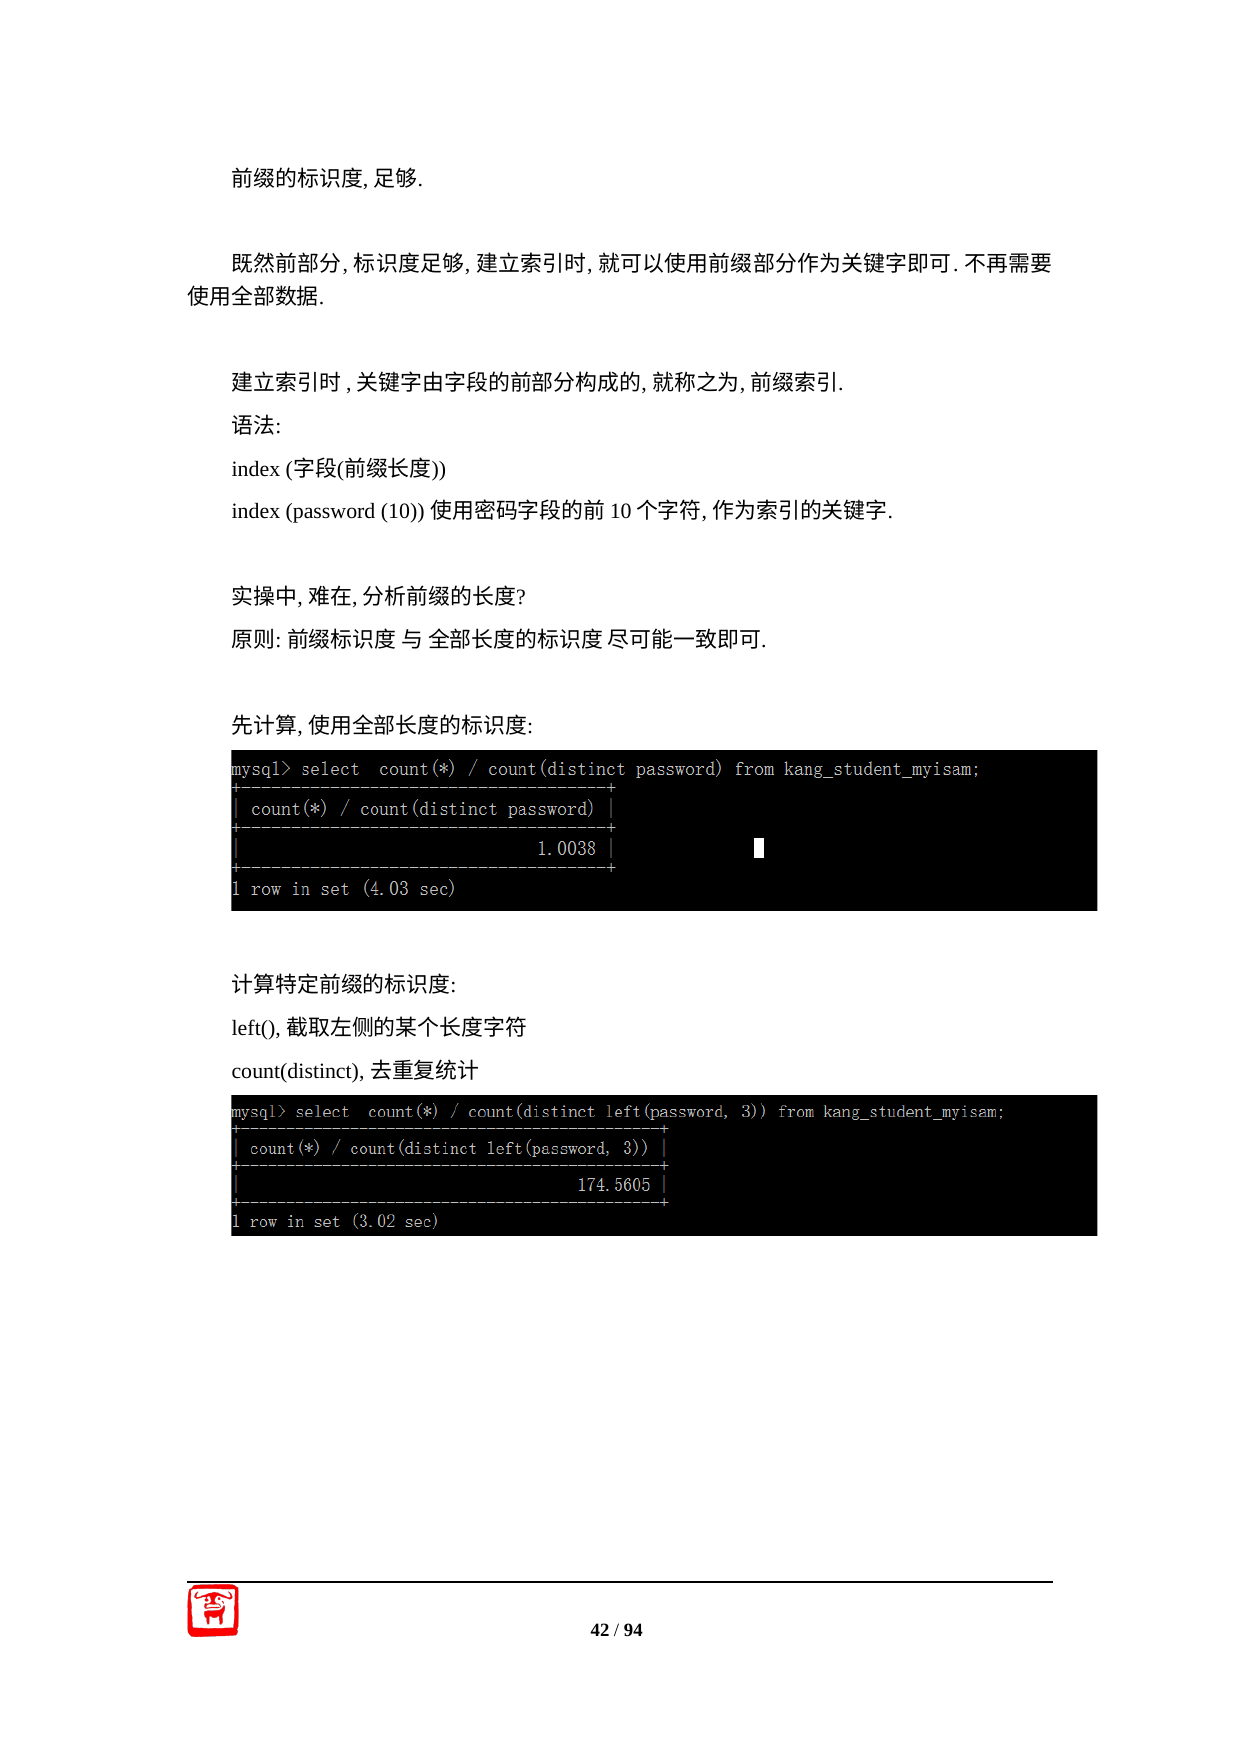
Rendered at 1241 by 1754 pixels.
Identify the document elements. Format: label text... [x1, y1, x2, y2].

text 先计算, 使用全部长度的标识度: [187, 708, 1053, 740]
text 计算特定前缀的标识度: [187, 966, 1053, 999]
text index (password (10)) 使用密码字段的前10个字符, 作为索引的关键字. [187, 493, 1053, 526]
text 实操中, 难在, 分析前缀的长度? [187, 579, 1053, 611]
text 前缀的标识度, 足够. [187, 160, 1053, 193]
text left(), 截取左侧的某个长度字符 [187, 1009, 1053, 1042]
text 原则: 前缀标识度 与 全部长度的标识度 尽可能一致即可. [187, 622, 1053, 654]
text 既然前部分, 标识度足够, 建立索引时, 就可以使用前缀部分作为关键字即可. 不再需要使用全部数据. [187, 246, 1053, 311]
picture [231, 750, 1098, 911]
text 建立索引时 , 关键字由字段的前部分构成的, 就称之为, 前缀索引. [187, 364, 1053, 397]
picture [187, 1584, 239, 1637]
picture [231, 1095, 1098, 1236]
text count(distinct), 去重复统计 [187, 1052, 1053, 1085]
text index (字段(前缀长度)) [187, 450, 1053, 483]
text 语法: [187, 407, 1053, 440]
